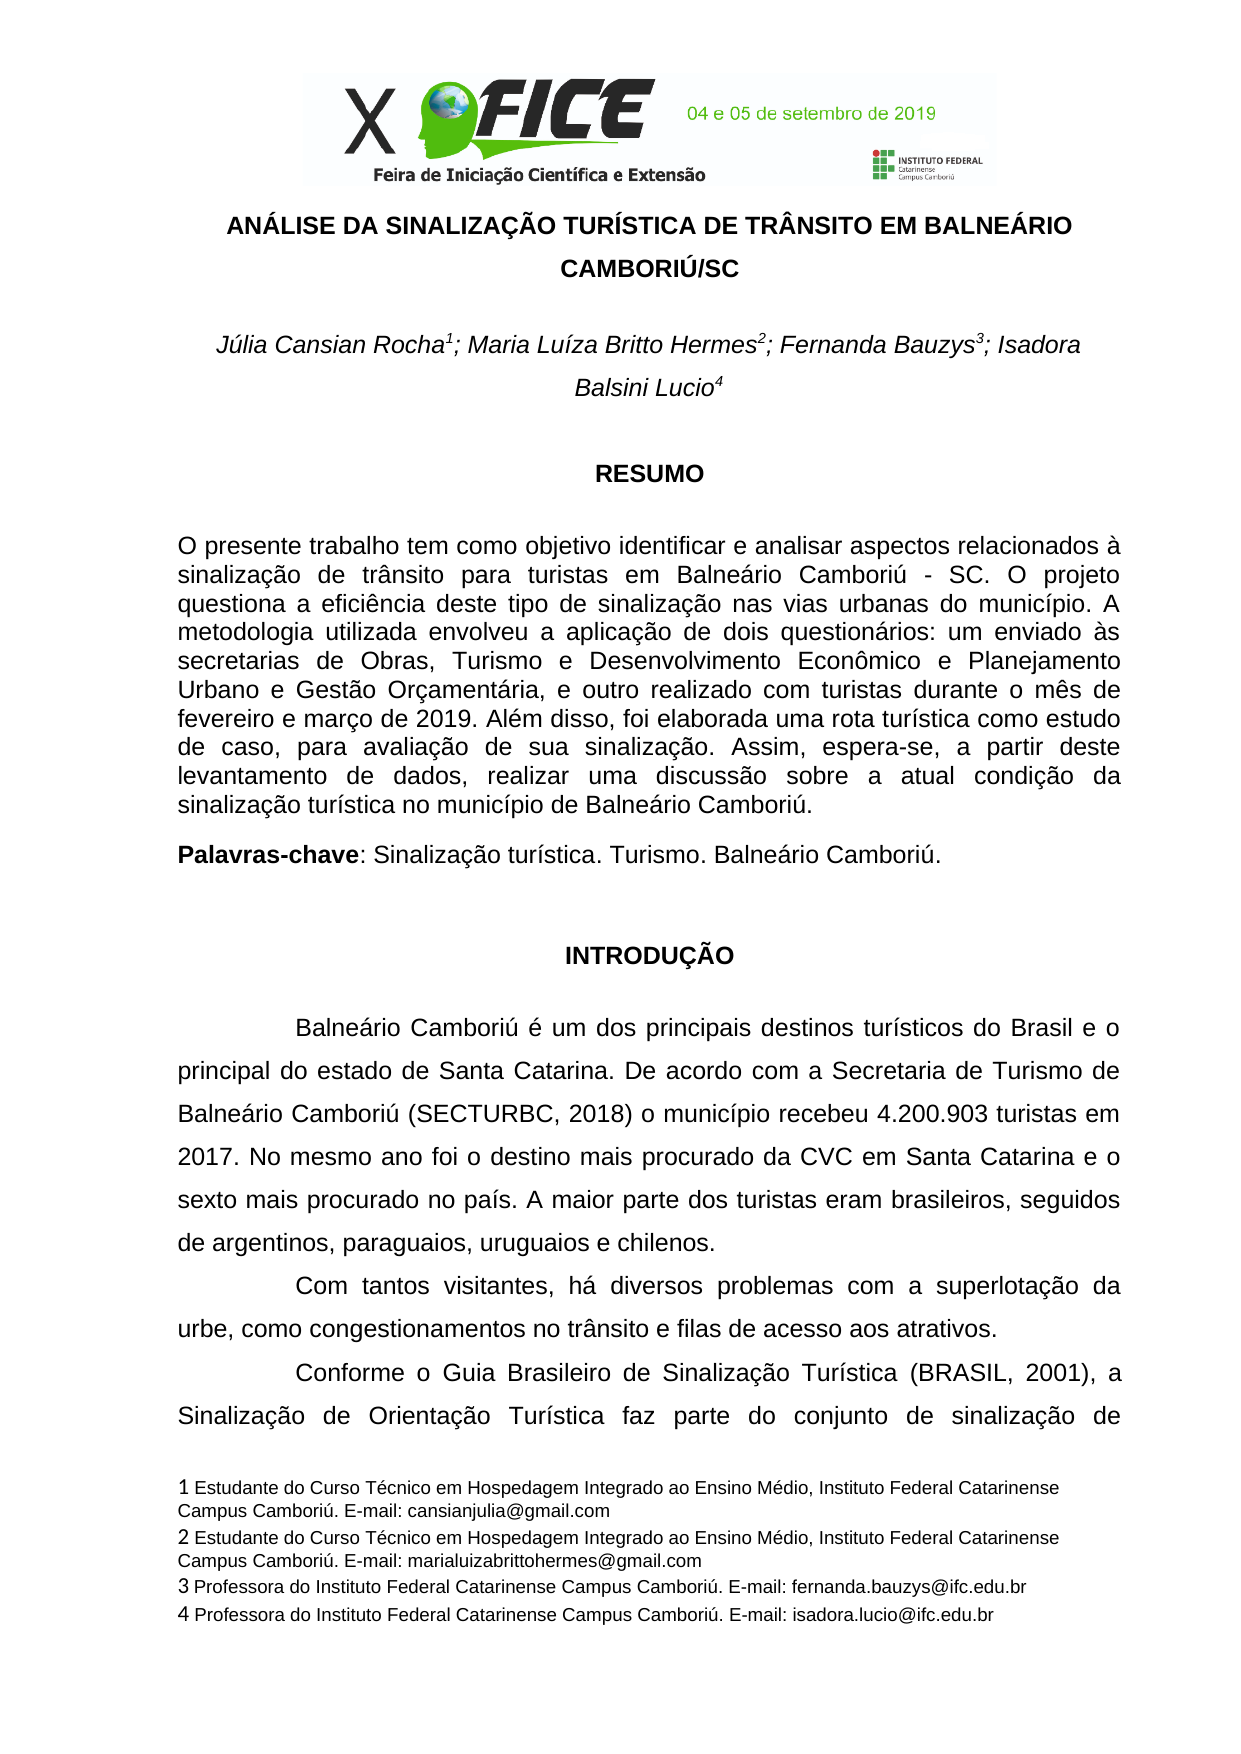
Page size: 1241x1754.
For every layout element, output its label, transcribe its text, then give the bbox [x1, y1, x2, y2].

text ANÁLISE DA SINALIZAÇÃO TURÍSTICA DE TRÂNSITO EM BALNEÁRIO CAMBORIÚ/SC [177, 211, 1122, 283]
text INTRODUÇÃO [177, 941, 1122, 969]
picture [302, 73, 997, 186]
text Com tantos visitantes, há diversos problemas com a superlotação da urbe, como congestionamentos no trânsito e filas de acesso aos atrativos. [177, 1271, 1122, 1343]
text O presente trabalho tem como objetivo identificar e analisar aspectos relacionados à sinalização de trânsito para turistas em Balneário Camboriú - SC. O projeto questiona a eficiência deste tipo de sinalização nas vias urbanas do município. A metodologia utilizada envolveu a aplicação de dois questionários: um enviado às secretarias de Obras, Turismo e Desenvolvimento Econômico e Planejamento Urbano e Gestão Orçamentária, e outro realizado com turistas durante o mês de fevereiro e março de 2019. Além disso, foi elaborada uma rota turística como estudo de caso, para avaliação de sua sinalização. Assim, espera-se, a partir deste levantamento de dados, realizar uma discussão sobre a atual condição da sinalização turística no município de Balneário Camboriú. [177, 531, 1122, 818]
text Júlia Cansian Rocha; Maria Luíza Britto Hermes; Fernanda Bauzys; Isadora Balsini Lucio [177, 330, 1122, 402]
text RESUMO [177, 459, 1122, 488]
text Palavras-chave: Sinalização turística. Turismo. Balneário Camboriú. [177, 840, 1122, 869]
text Balneário Camboriú é um dos principais destinos turísticos do Brasil e o principal do estado de Santa Catarina. De acordo com a Secretaria de Turismo de Balneário Camboriú (SECTURBC, 2018) o município recebeu 4.200.903 turistas em 2017. No mesmo ano foi o destino mais procurado da CVC em Santa Catarina e o sexto mais procurado no país. A maior parte dos turistas eram brasileiros, seguidos de argentinos, paraguaios, uruguaios e chilenos. [177, 1013, 1122, 1257]
